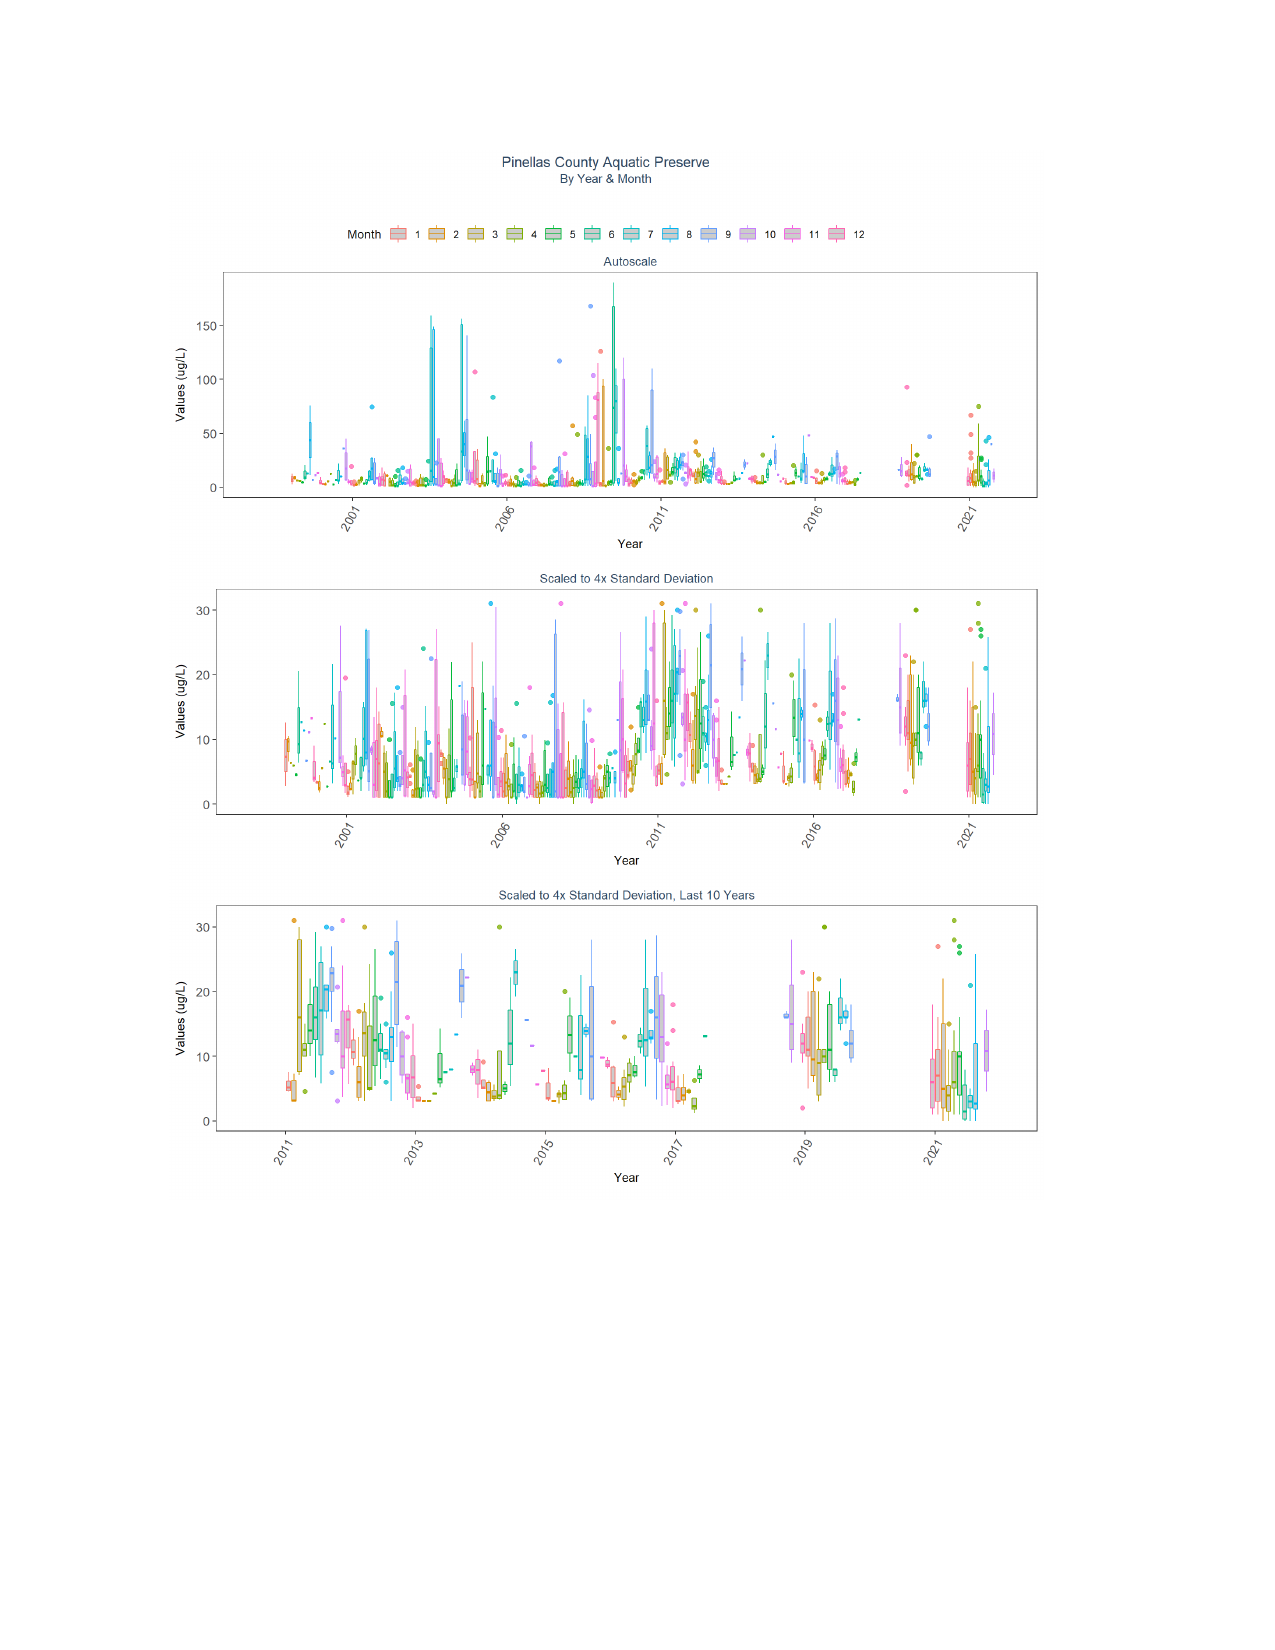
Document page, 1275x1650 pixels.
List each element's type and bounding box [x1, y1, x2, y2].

picture [168, 150, 1044, 1200]
